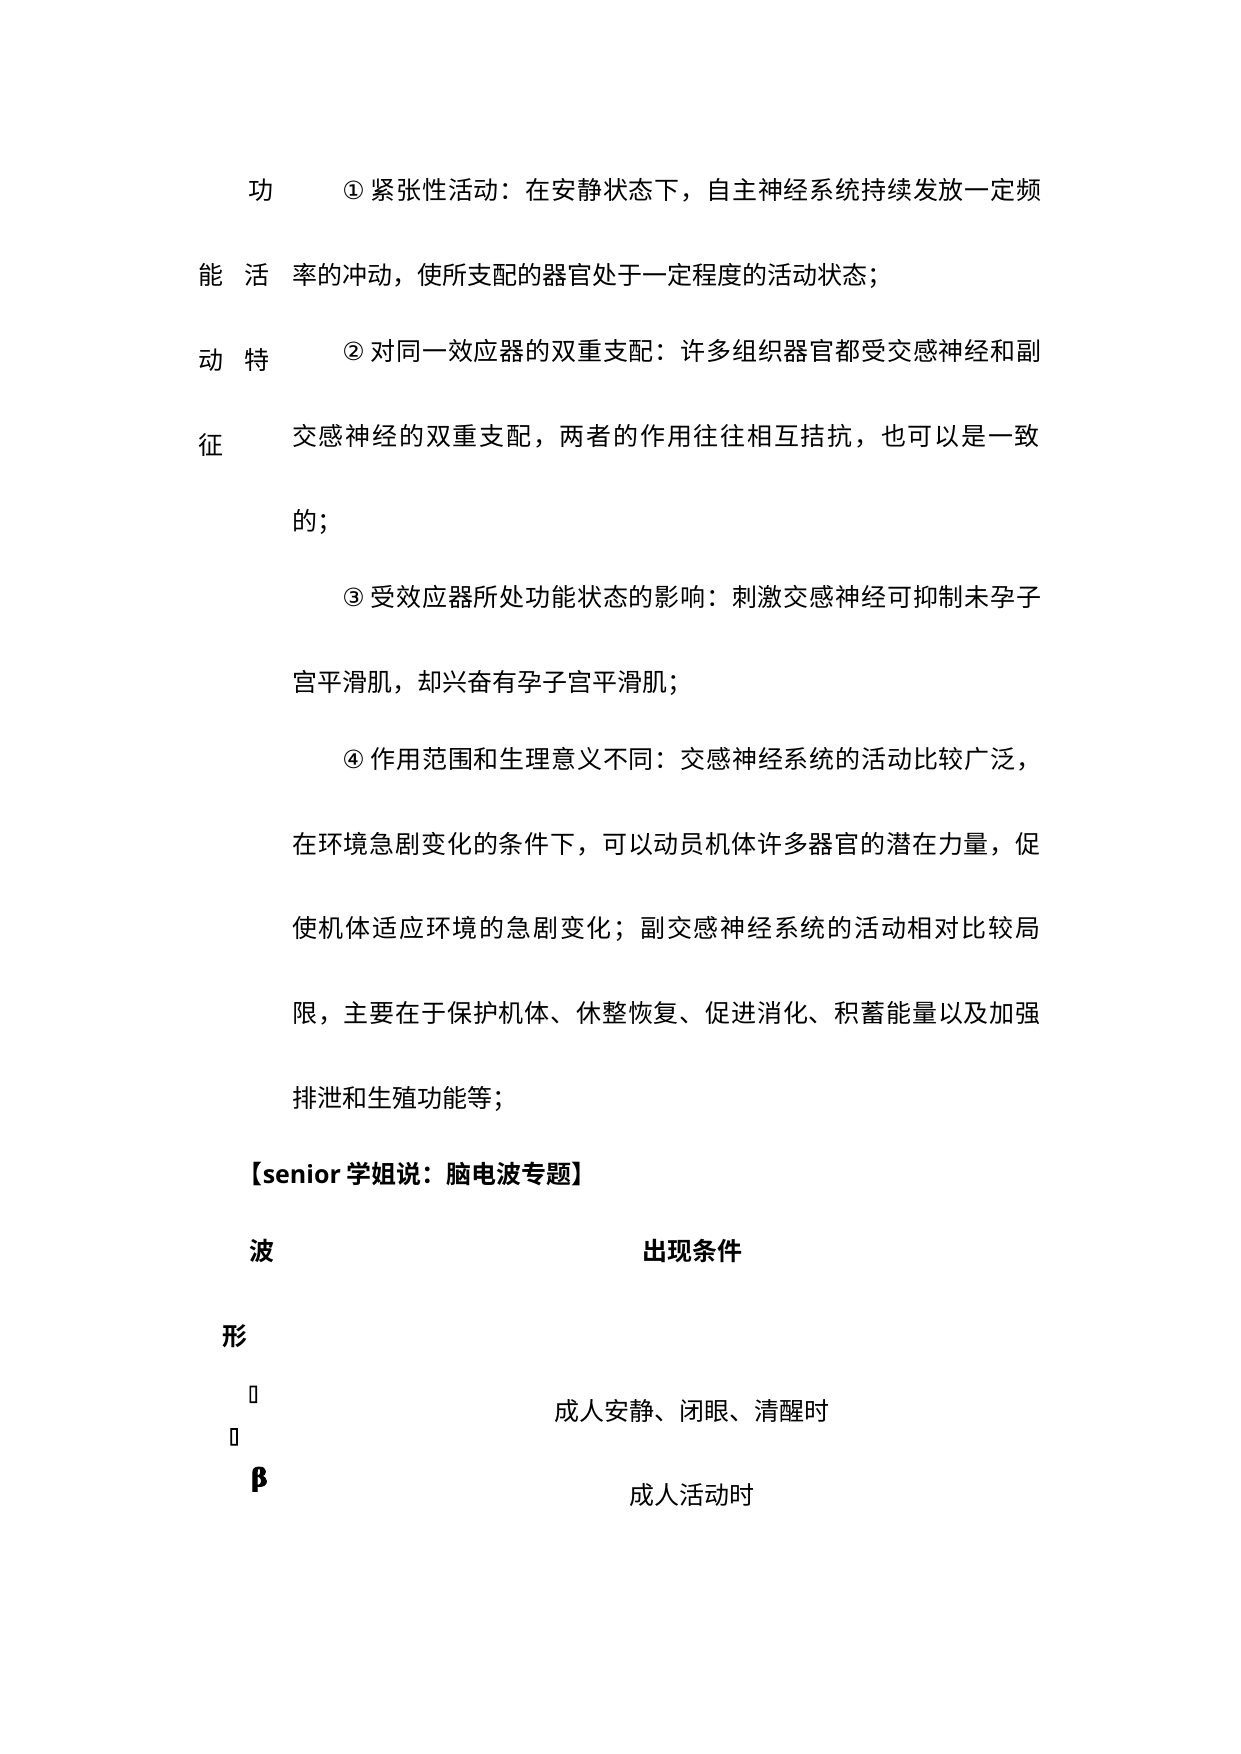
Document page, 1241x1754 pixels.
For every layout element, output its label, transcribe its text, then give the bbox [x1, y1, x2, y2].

table_cell 𝛃 [188, 1459, 281, 1534]
table_cell 𝛂 [188, 1376, 281, 1459]
table_header 波形 [188, 1216, 281, 1376]
table_cell 成人安静、闭眼、清醒时 [281, 1376, 1053, 1459]
table_cell ①紧张性活动：在安静状态下，自主神经系统持续发放一定频率的冲动，使所支配的器官处于一定程度的活动状态； ②对同一效应器的双重支配：许多组织器官都受交感神经和副交感神经的双重支配，两者的作用往往相互拮抗，也可以是一致的； ③受效应器所处功能状态的影响：刺激交感神经可抑制未孕子宫平滑肌，却兴奋有孕子宫平滑肌； ④作用范围和生理意义不同：交感神经系统的活动比较广泛，在环境急剧变化的条件下，可以动员机体许多器官的潜在力量，促使机体适应环境的急剧变化；副交感神经系统的活动相对比较局限，主要在于保护机体、休整恢复、促进消化、积蓄能量以及加强排泄和生殖功能等； [281, 156, 1053, 1139]
text 【senior学姐说：脑电波专题】 [187, 1139, 1053, 1207]
table_cell 成人活动时 [281, 1459, 1053, 1534]
table_cell 功能活动特征 [188, 156, 281, 1139]
table_header 出现条件 [281, 1216, 1053, 1376]
